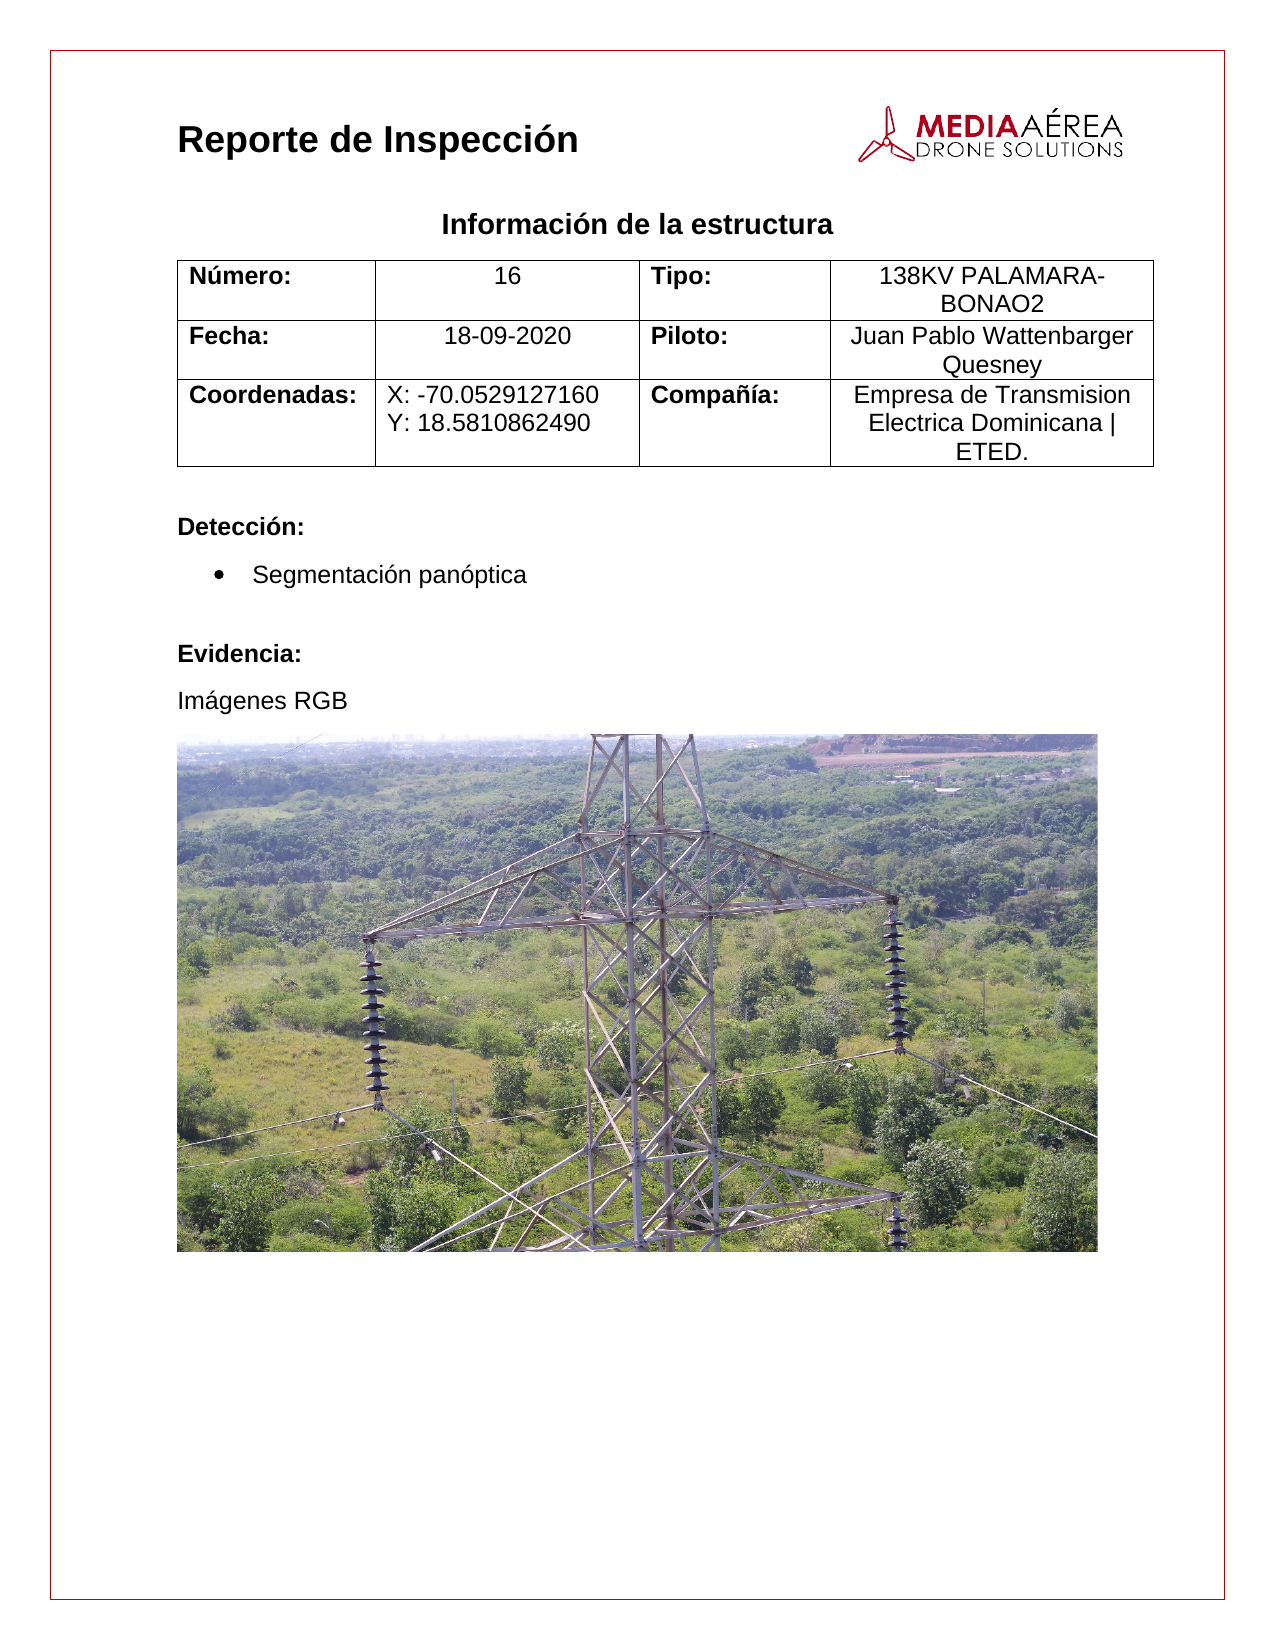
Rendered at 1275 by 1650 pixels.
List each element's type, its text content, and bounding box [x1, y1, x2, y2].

list Segmentación panóptica [214, 560, 1098, 589]
table_cell Piloto: [640, 321, 830, 379]
table_cell Juan Pablo Wattenbarger Quesney [831, 321, 1153, 379]
table_cell 18-09-2020 [376, 321, 639, 379]
picture [177, 734, 1098, 1252]
text Imágenes RGB [177, 686, 1098, 715]
table_cell Coordenadas: [178, 380, 375, 466]
table_cell Compañía: [640, 380, 830, 466]
table_cell X: -70.0529127160 Y: 18.5810862490 [376, 380, 639, 466]
text Detección: [177, 512, 1098, 541]
table_header 16 [376, 261, 639, 320]
table_cell Empresa de Transmision Electrica Dominicana | ETED. [831, 380, 1153, 466]
picture [916, 108, 1123, 157]
table_cell Fecha: [178, 321, 375, 379]
text Evidencia: [177, 639, 1098, 667]
table_header Número: [178, 261, 375, 320]
table_header 138KV PALAMARA-BONAO2 [831, 261, 1153, 320]
table_header Tipo: [640, 261, 830, 320]
text Información de la estructura [177, 207, 1098, 240]
